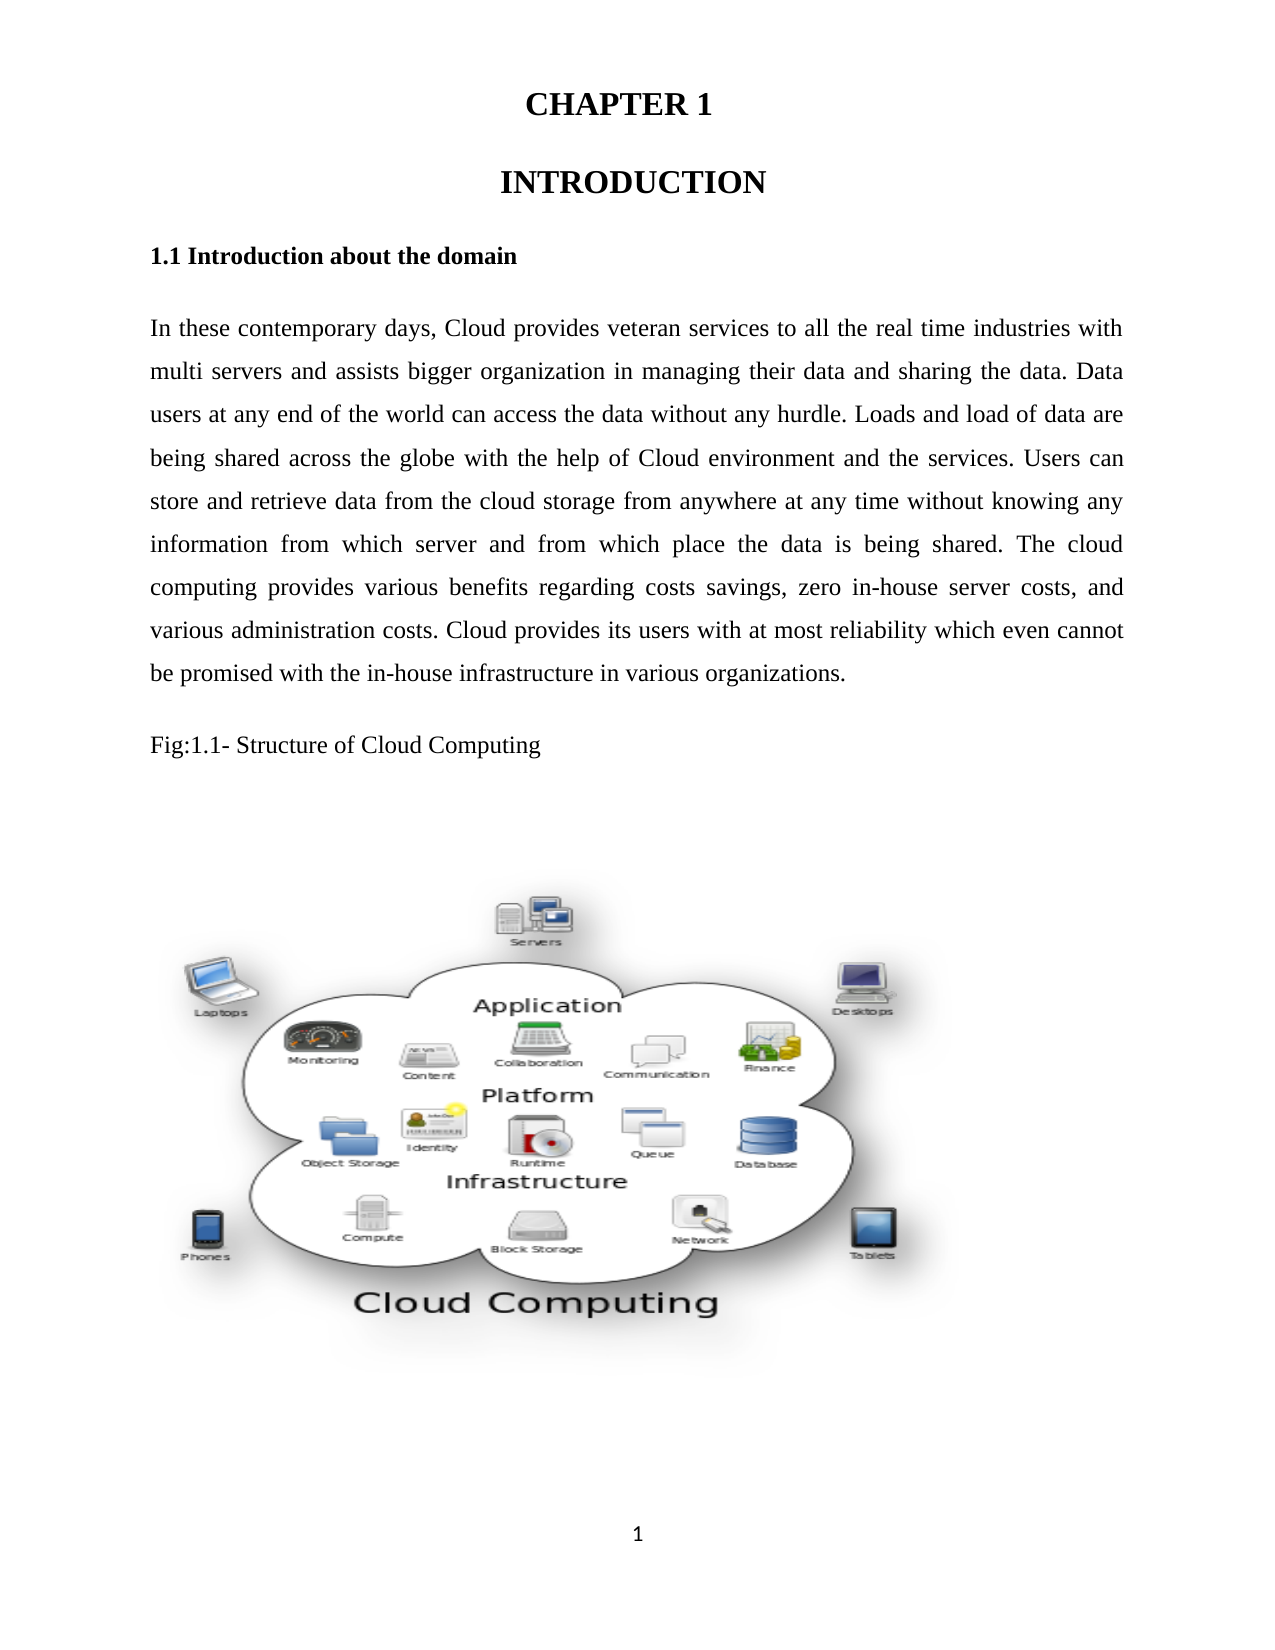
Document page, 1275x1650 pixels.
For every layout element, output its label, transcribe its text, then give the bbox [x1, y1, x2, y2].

text INTRODUCTION [300, 163, 1125, 201]
text CHAPTER 1 [450, 84, 1125, 123]
text In these contemporary days, Cloud provides veteran services to all the real time industries with multi servers and assists bigger organization in managing their data and sharing the data. Data users at any end of the world can access the data without any hurdle. Loads and load of data are being shared across the globe with the help of Cloud environment and the services. Users can store and retrieve data from the cloud storage from anywhere at any time without knowing any information from which server and from which place the data is being shared. The cloud computing provides various benefits regarding costs savings, zero in-house server costs, and various administration costs. Cloud provides its users with at most reliability which even cannot be promised with the in-house infrastructure in various organizations. [150, 313, 1125, 687]
text 1.1 Introduction about the domain [150, 241, 1125, 270]
picture [150, 875, 930, 1340]
text Fig:1.1- Structure of Cloud Computing [150, 731, 1125, 759]
